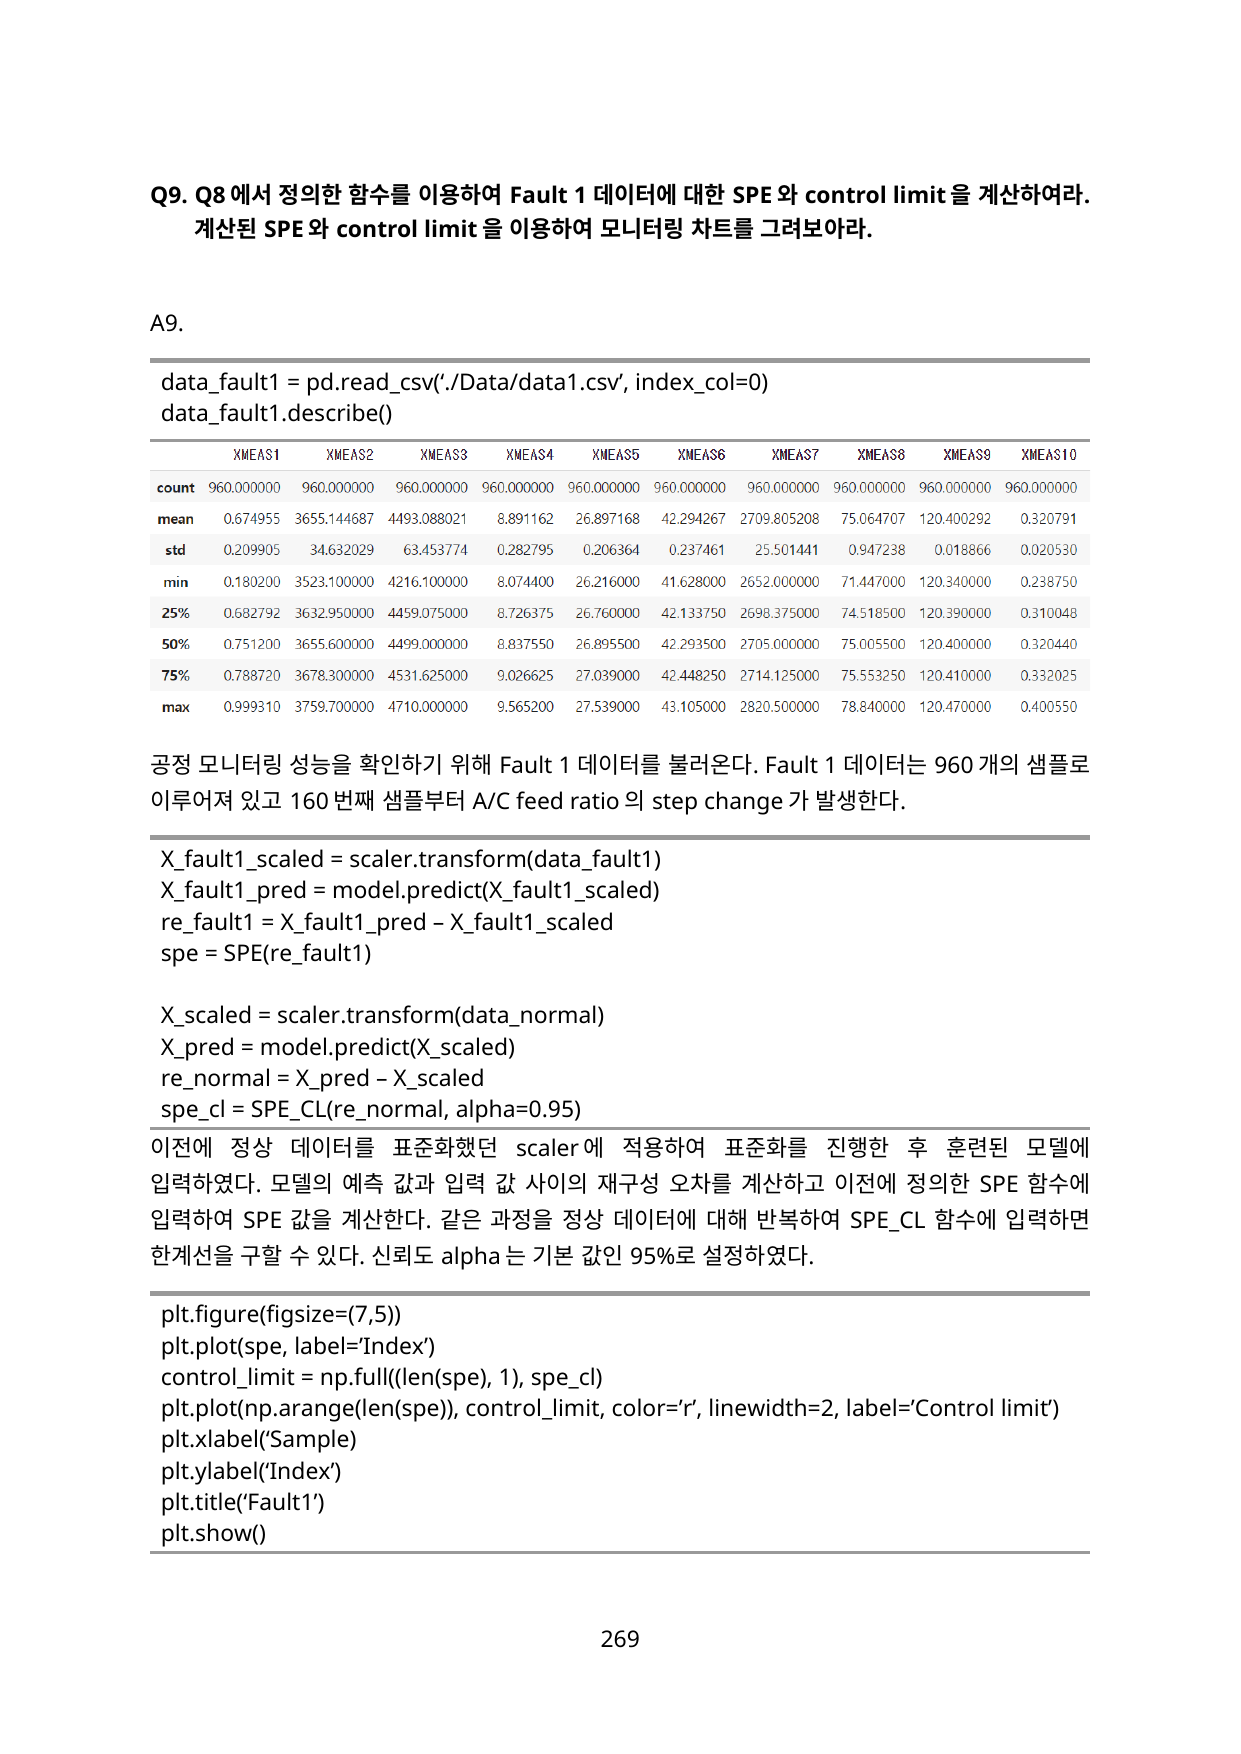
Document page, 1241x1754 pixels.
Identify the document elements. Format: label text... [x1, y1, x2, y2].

text Q8에서 정의한 함수를 이용하여 Fault 1 데이터에 대한 SPE와 control limit을 계산하여라. 계산된 SPE와 control limit을 이용하여 모니터링 차트를 그려보아라. [150, 177, 1090, 244]
text 공정 모니터링 성능을 확인하기 위해 Fault 1 데이터를 불러온다. Fault 1 데이터는 960개의 샘플로 이루어져 있고 160번째 샘플부터 A/C feed ratio의 step change가 발생한다. [150, 747, 1090, 816]
table_header plt.figure(figsize=(7,5)) plt.plot(spe, label=’Index’) control_limit = np.full((len(spe), 1), spe_cl) plt.plot(np.arange(len(spe)), control_limit, color=’r’, linewidth=2, label=’Control limit’) plt.xlabel(‘Sample) plt.ylabel(‘Index’) plt.title(‘Fault1’) plt.show() [150, 1296, 1090, 1551]
table_header data_fault1 = pd.read_csv(‘./Data/data1.csv’, index_col=0) data_fault1.describe() [150, 363, 1090, 439]
table_header X_fault1_scaled = scaler.transform(data_fault1) X_fault1_pred = model.predict(X_fault1_scaled) re_fault1 = X_fault1_pred – X_fault1_scaled spe = SPE(re_fault1) X_scaled = scaler.transform(data_normal) X_pred = model.predict(X_scaled) re_normal = X_pred – X_scaled spe_cl = SPE_CL(re_normal, alpha=0.95) [150, 840, 1090, 1127]
text 이전에 정상 데이터를 표준화했던 scaler에 적용하여 표준화를 진행한 후 훈련된 모델에 입력하였다. 모델의 예측 값과 입력 값 사이의 재구성 오차를 계산하고 이전에 정의한 SPE 함수에 입력하여 SPE 값을 계산한다. 같은 과정을 정상 데이터에 대해 반복하여 SPE_CL 함수에 입력하면 한계선을 구할 수 있다. 신뢰도 alpha는 기본 값인 95%로 설정하였다. [150, 1130, 1090, 1271]
picture [150, 442, 1091, 732]
